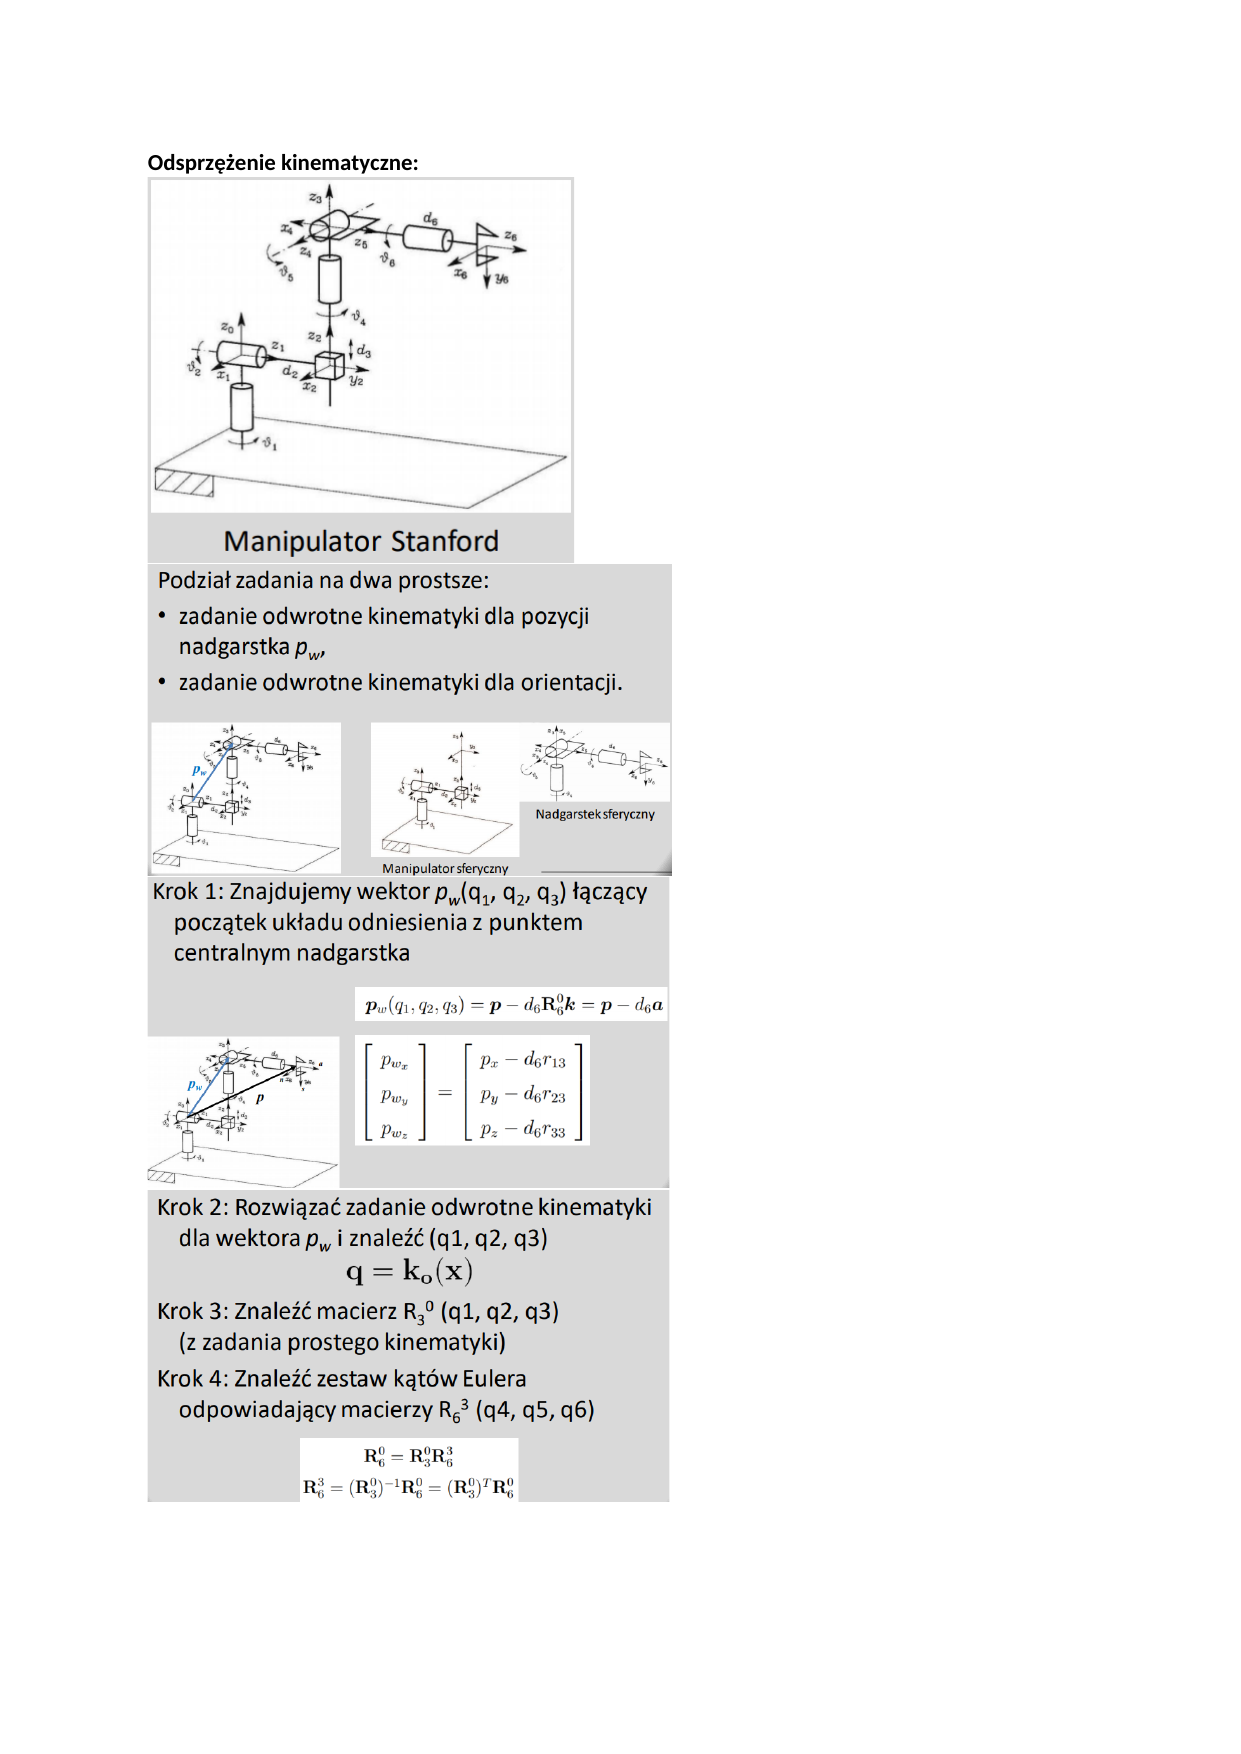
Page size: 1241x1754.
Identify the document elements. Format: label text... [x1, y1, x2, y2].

picture [147, 564, 672, 876]
picture [147, 877, 670, 1188]
picture [147, 1190, 670, 1502]
picture [147, 177, 575, 563]
